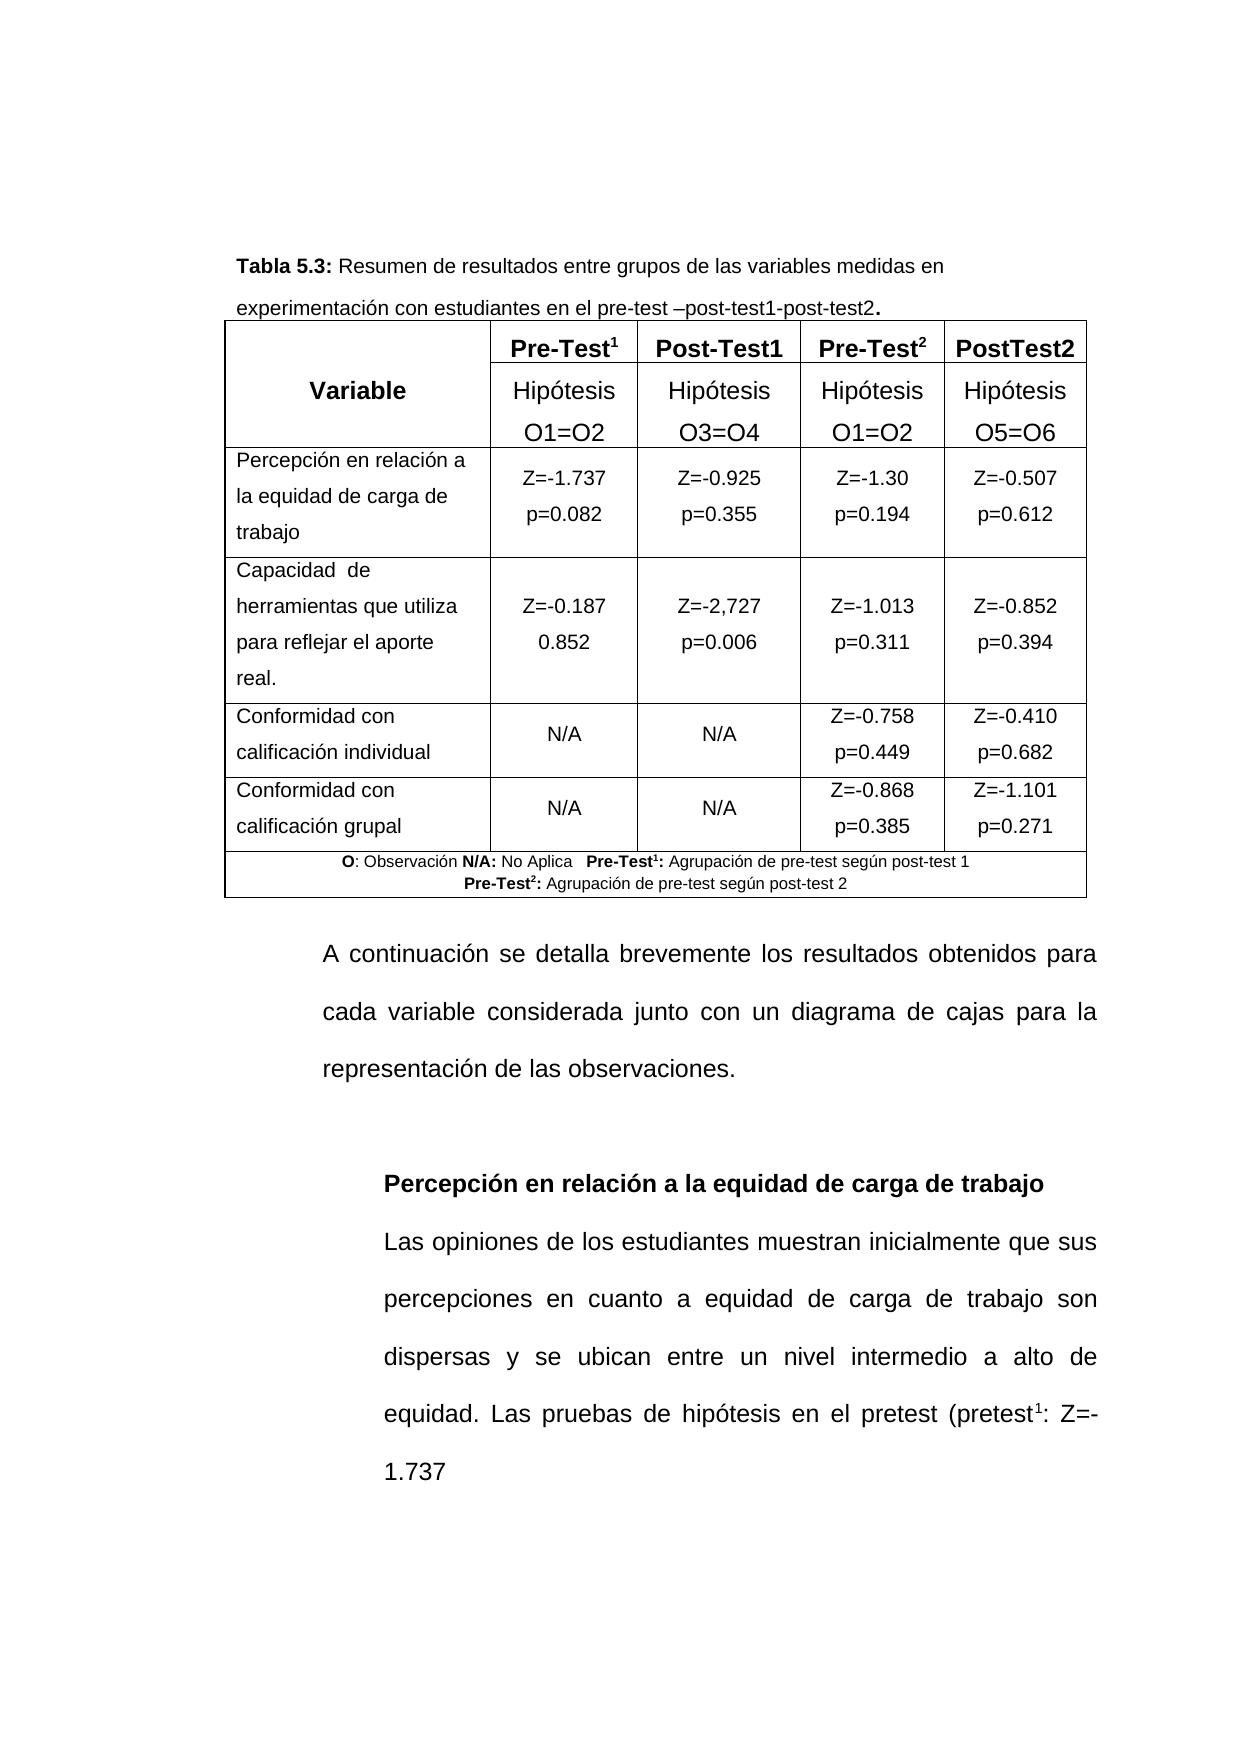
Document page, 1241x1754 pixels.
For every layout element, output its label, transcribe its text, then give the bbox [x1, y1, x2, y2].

table_cell Conformidad con calificación individual [226, 704, 490, 777]
table_cell Hipótesis O1=O2 [801, 363, 944, 447]
table_cell Z=-1.737 p=0.082 [491, 448, 637, 557]
table_cell Z=-0.507 p=0.612 [945, 448, 1086, 557]
table_cell Hipótesis O3=O4 [638, 363, 800, 447]
table_cell Z=-1.101 p=0.271 [945, 778, 1086, 851]
table_cell N/A [638, 704, 800, 777]
table_cell N/A [491, 778, 637, 851]
table_cell Z=-0.758 p=0.449 [801, 704, 944, 777]
text Las opiniones de los estudiantes muestran inicialmente que sus percepciones en cuanto a equidad de carga de trabajo son dispersas y se ubican entre un nivel intermedio a alto de equidad. Las pruebas de hipótesis en el pretest (pretest1: Z=-1.737 [384, 1227, 1098, 1486]
table_cell Percepción en relación a la equidad de carga de trabajo [226, 448, 490, 557]
table_cell Z=-1.30 p=0.194 [801, 448, 944, 557]
table_cell Hipótesis O1=O2 [491, 363, 637, 447]
table_cell Conformidad con calificación grupal [226, 778, 490, 851]
table_cell O: Observación N/A: No Aplica Pre-Test1: Agrupación de pre-test según post-test 1 Pre-Test2: Agrupación de pre-test según post-test 2 [226, 852, 1086, 897]
table_cell Pre-Test2 [801, 321, 944, 362]
table_cell Z=-0.187 0.852 [491, 558, 637, 703]
text Percepción en relación a la equidad de carga de trabajo [384, 1169, 1098, 1198]
table_cell Hipótesis O5=O6 [945, 363, 1086, 447]
table_cell PostTest2 [945, 321, 1086, 362]
table_cell Z=-0.868 p=0.385 [801, 778, 944, 851]
table_cell Post-Test1 [638, 321, 800, 362]
table_cell Variable [226, 321, 490, 447]
table_cell Z=-1.013 p=0.311 [801, 558, 944, 703]
table_cell N/A [491, 704, 637, 777]
table_cell Z=-0.410 p=0.682 [945, 704, 1086, 777]
text A continuación se detalla brevemente los resultados obtenidos para cada variable considerada junto con un diagrama de cajas para la representación de las observaciones. [322, 939, 1098, 1083]
table_cell Z=-2,727 p=0.006 [638, 558, 800, 703]
table_cell N/A [638, 778, 800, 851]
table_cell Z=-0.852 p=0.394 [945, 558, 1086, 703]
table_cell Pre-Test1 [491, 321, 637, 362]
table_cell Z=-0.925 p=0.355 [638, 448, 800, 557]
table_cell Capacidad de herramientas que utiliza para reflejar el aporte real. [226, 558, 490, 703]
table_header Tabla 5.3: Resumen de resultados entre grupos de las variables medidas en experimentación con estudiantes en el pre-test –post-test1-post-test2. [225, 236, 1086, 319]
